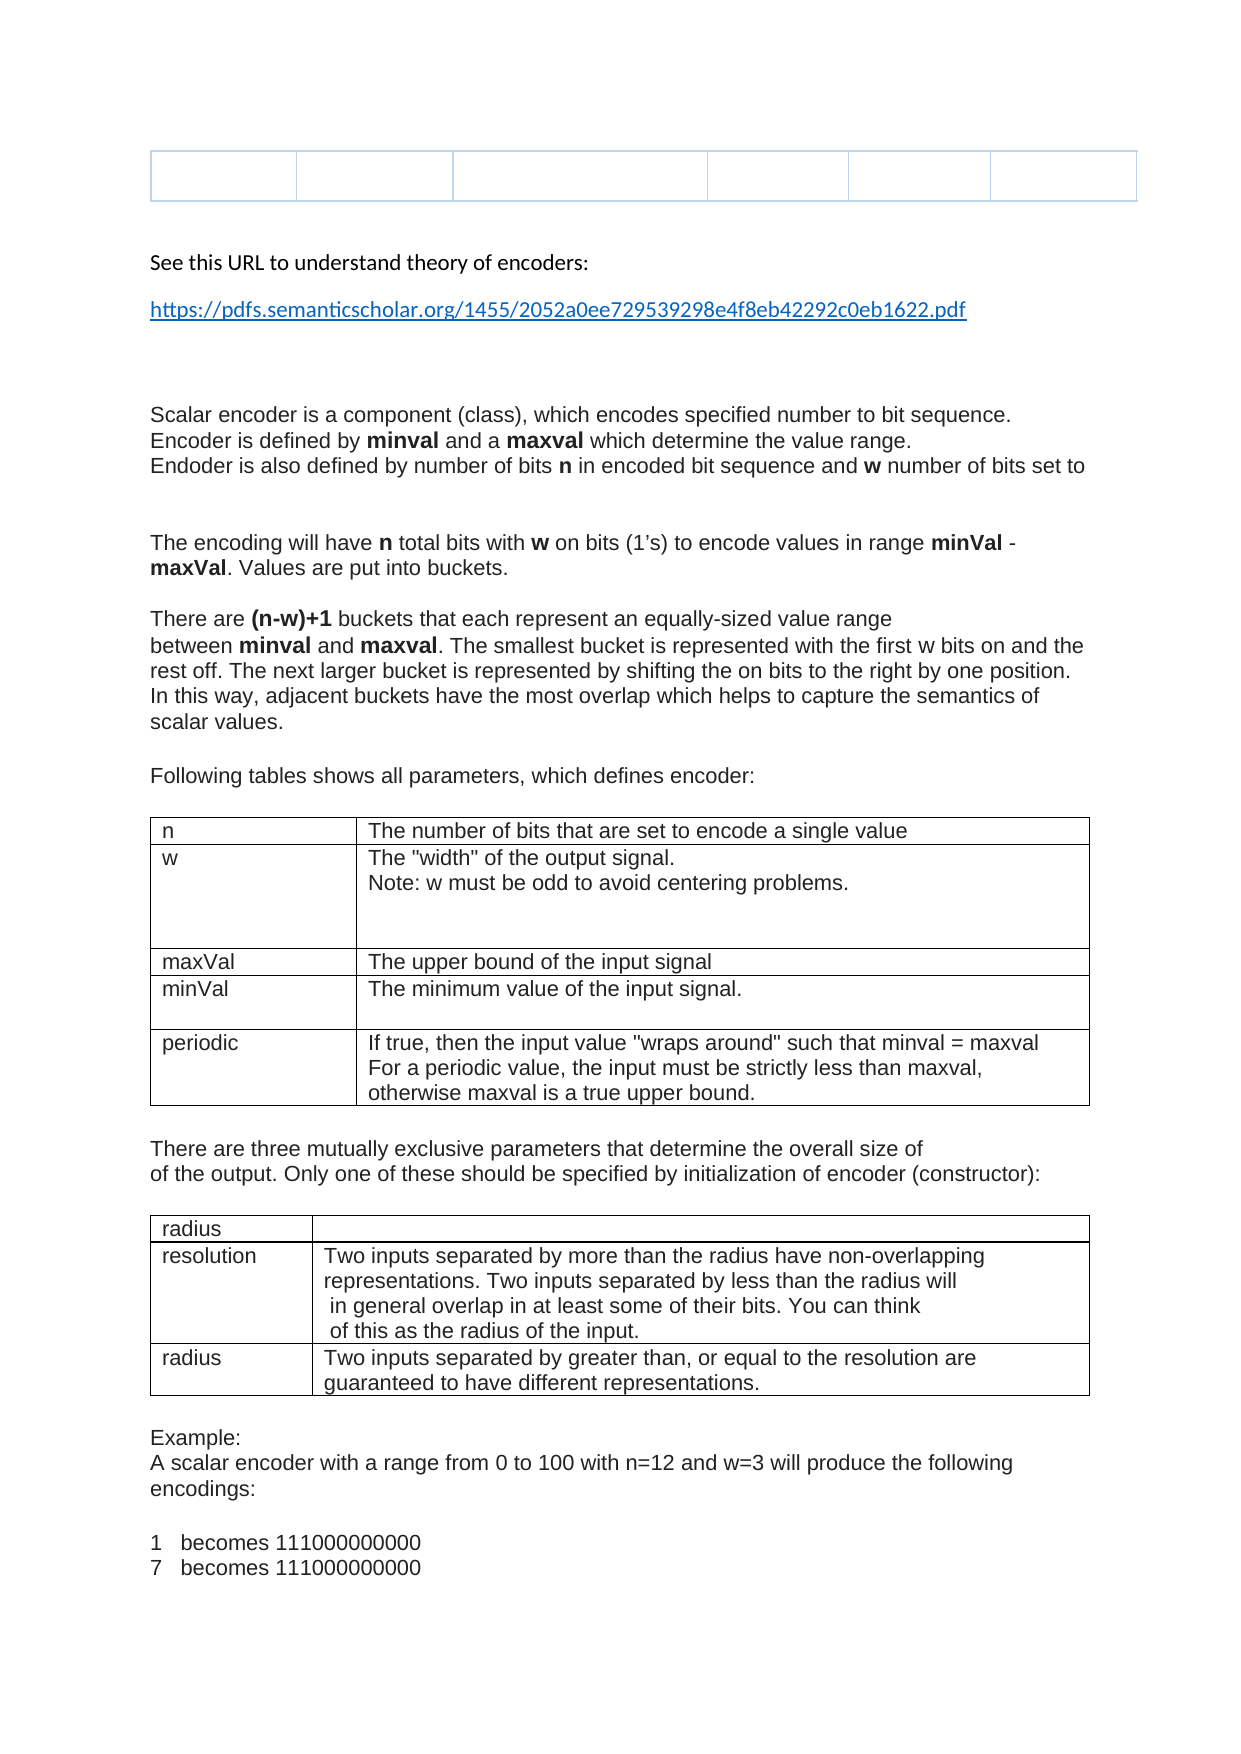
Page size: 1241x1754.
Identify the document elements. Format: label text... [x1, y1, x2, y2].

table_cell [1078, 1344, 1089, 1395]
table_cell resolution [151, 1243, 312, 1343]
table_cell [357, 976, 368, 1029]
table_cell maxVal [151, 949, 356, 974]
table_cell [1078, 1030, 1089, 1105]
table_header The number of bits that are set to encode a single value [357, 818, 1089, 843]
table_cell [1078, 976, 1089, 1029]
text See this URL to understand theory of encoders: [150, 248, 1090, 276]
table_cell radius [151, 1344, 312, 1395]
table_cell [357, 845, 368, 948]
text Scalar encoder is a component (class), which encodes specified number to bit sequence. Encoder is defined by minval and a maxval which determine the value range. Endoder is also defined by number of bits n in encoded bit sequence and w number of bits set to The encoding will have n total bits with w on bits (1’s) to encode values in range minVal - maxVal. Values are put into buckets. There are (n-w)+1 buckets that each represent an equally-sized value range between minval and maxval. The smallest bucket is represented with the first w bits on and the rest off. The next larger bucket is represented by shifting the on bits to the right by one position. In this way, adjacent buckets have the most overlap which helps to capture the semantics of scalar values. [150, 401, 1090, 734]
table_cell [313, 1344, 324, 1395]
table_cell w [151, 845, 356, 948]
text There are three mutually exclusive parameters that determine the overall size of of the output. Only one of these should be specified by initialization of encoder (constructor): [150, 1136, 1090, 1186]
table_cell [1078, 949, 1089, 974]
table_cell [297, 152, 452, 200]
text Example: A scalar encoder with a range from 0 to 100 with n=12 and w=3 will produce the following encodings: [150, 1425, 1090, 1501]
table_cell periodic [151, 1030, 356, 1105]
table_cell minVal [151, 976, 356, 1029]
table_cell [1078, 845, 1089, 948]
text Following tables shows all parameters, which defines encoder: [150, 763, 1090, 788]
table_cell [708, 152, 848, 200]
table_cell [991, 152, 1136, 200]
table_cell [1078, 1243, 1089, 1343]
table_header n [151, 818, 356, 843]
text https://pdfs.semanticscholar.org/1455/2052a0ee729539298e4f8eb42292c0eb1622.pdf [150, 295, 1090, 323]
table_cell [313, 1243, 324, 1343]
table_header [313, 1216, 1089, 1241]
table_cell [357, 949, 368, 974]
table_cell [454, 152, 707, 200]
table_cell [849, 152, 990, 200]
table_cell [152, 152, 296, 200]
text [150, 1530, 1090, 1580]
table_header radius [151, 1216, 312, 1241]
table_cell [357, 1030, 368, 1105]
